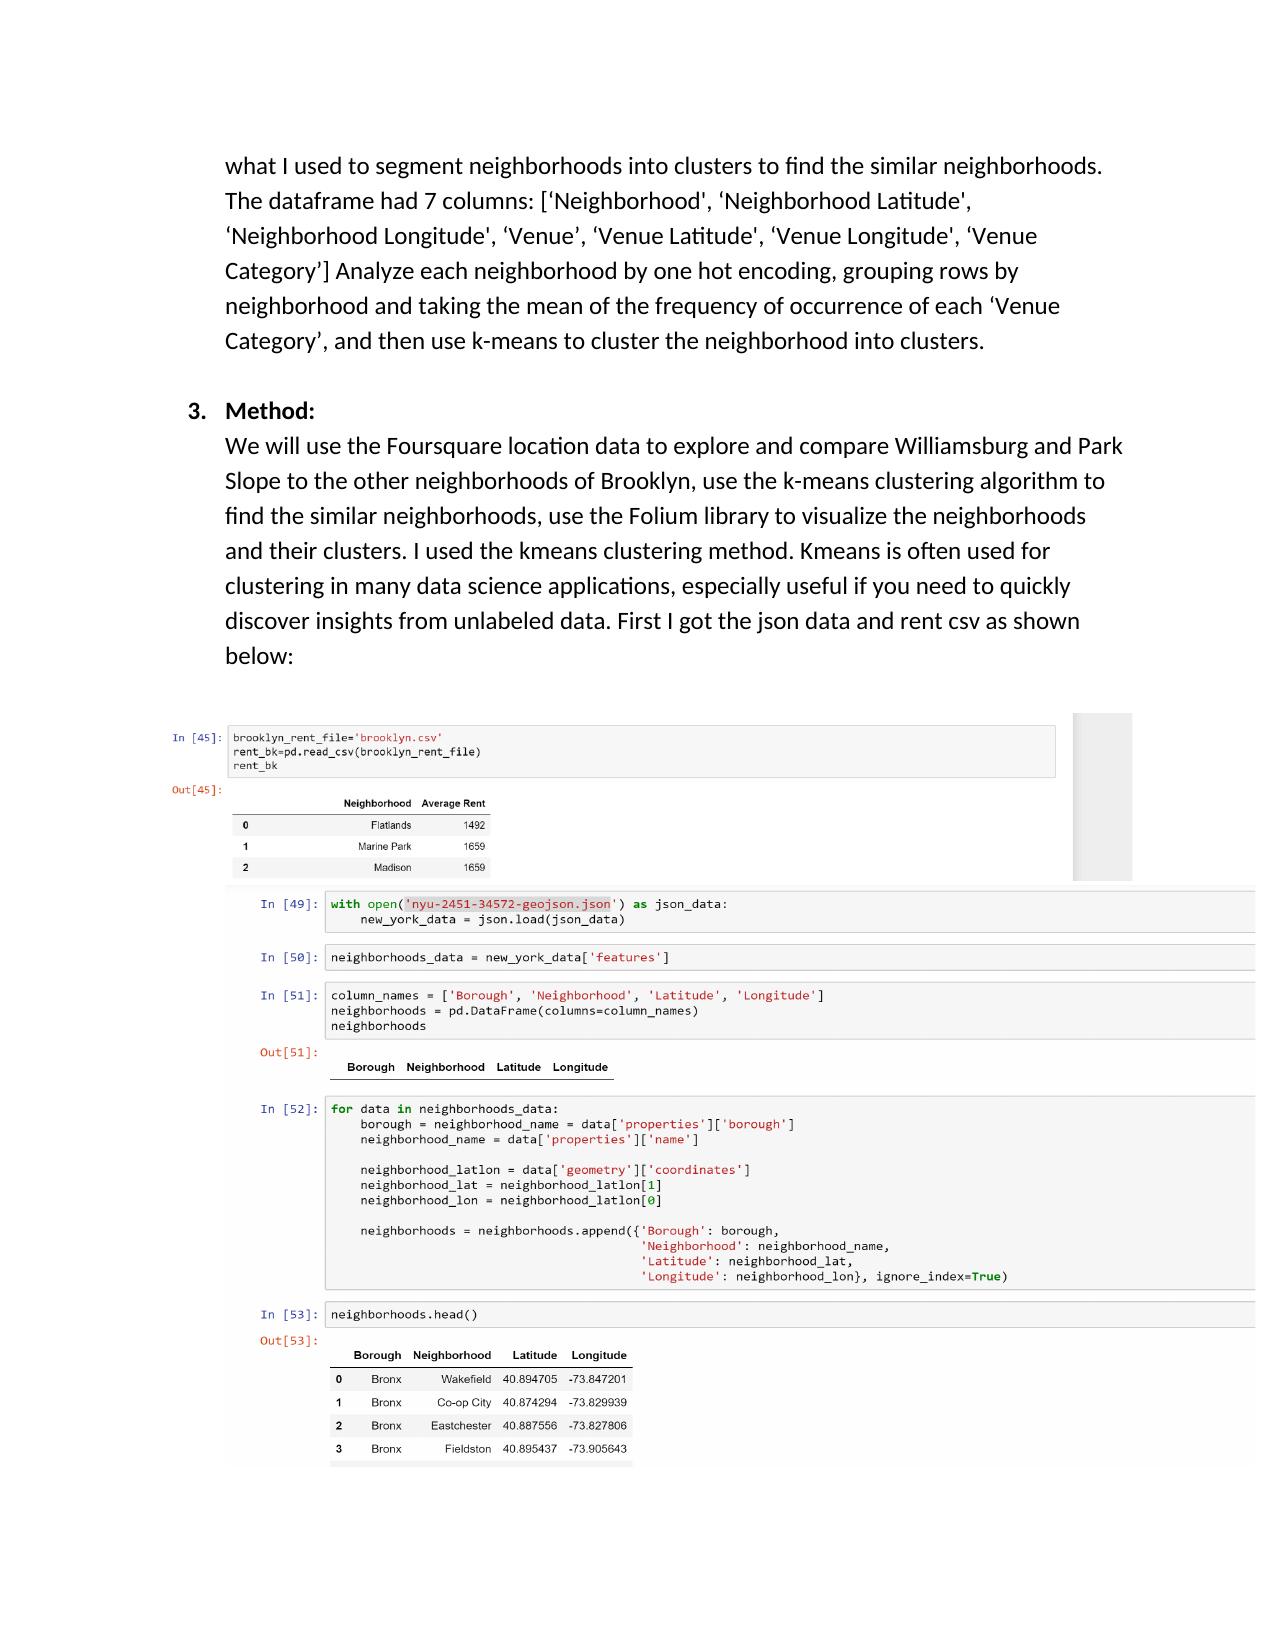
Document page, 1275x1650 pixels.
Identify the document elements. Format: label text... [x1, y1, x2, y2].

list We will use the Foursquare location data to explore and compare Williamsburg and Park Slope to the other neighborhoods of Brooklyn, use the k-means clustering algorithm to find the similar neighborhoods, use the Folium library to visualize the neighborhoods and their clusters. I used the kmeans clustering method. Kmeans is often used for clustering in many data science applications, especially useful if you need to quickly discover insights from unlabeled data. First I got the json data and rent csv as shown below: [225, 430, 1125, 671]
picture [157, 713, 1133, 881]
list Method: [187, 395, 1125, 426]
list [225, 150, 1125, 356]
picture [225, 885, 1256, 1467]
